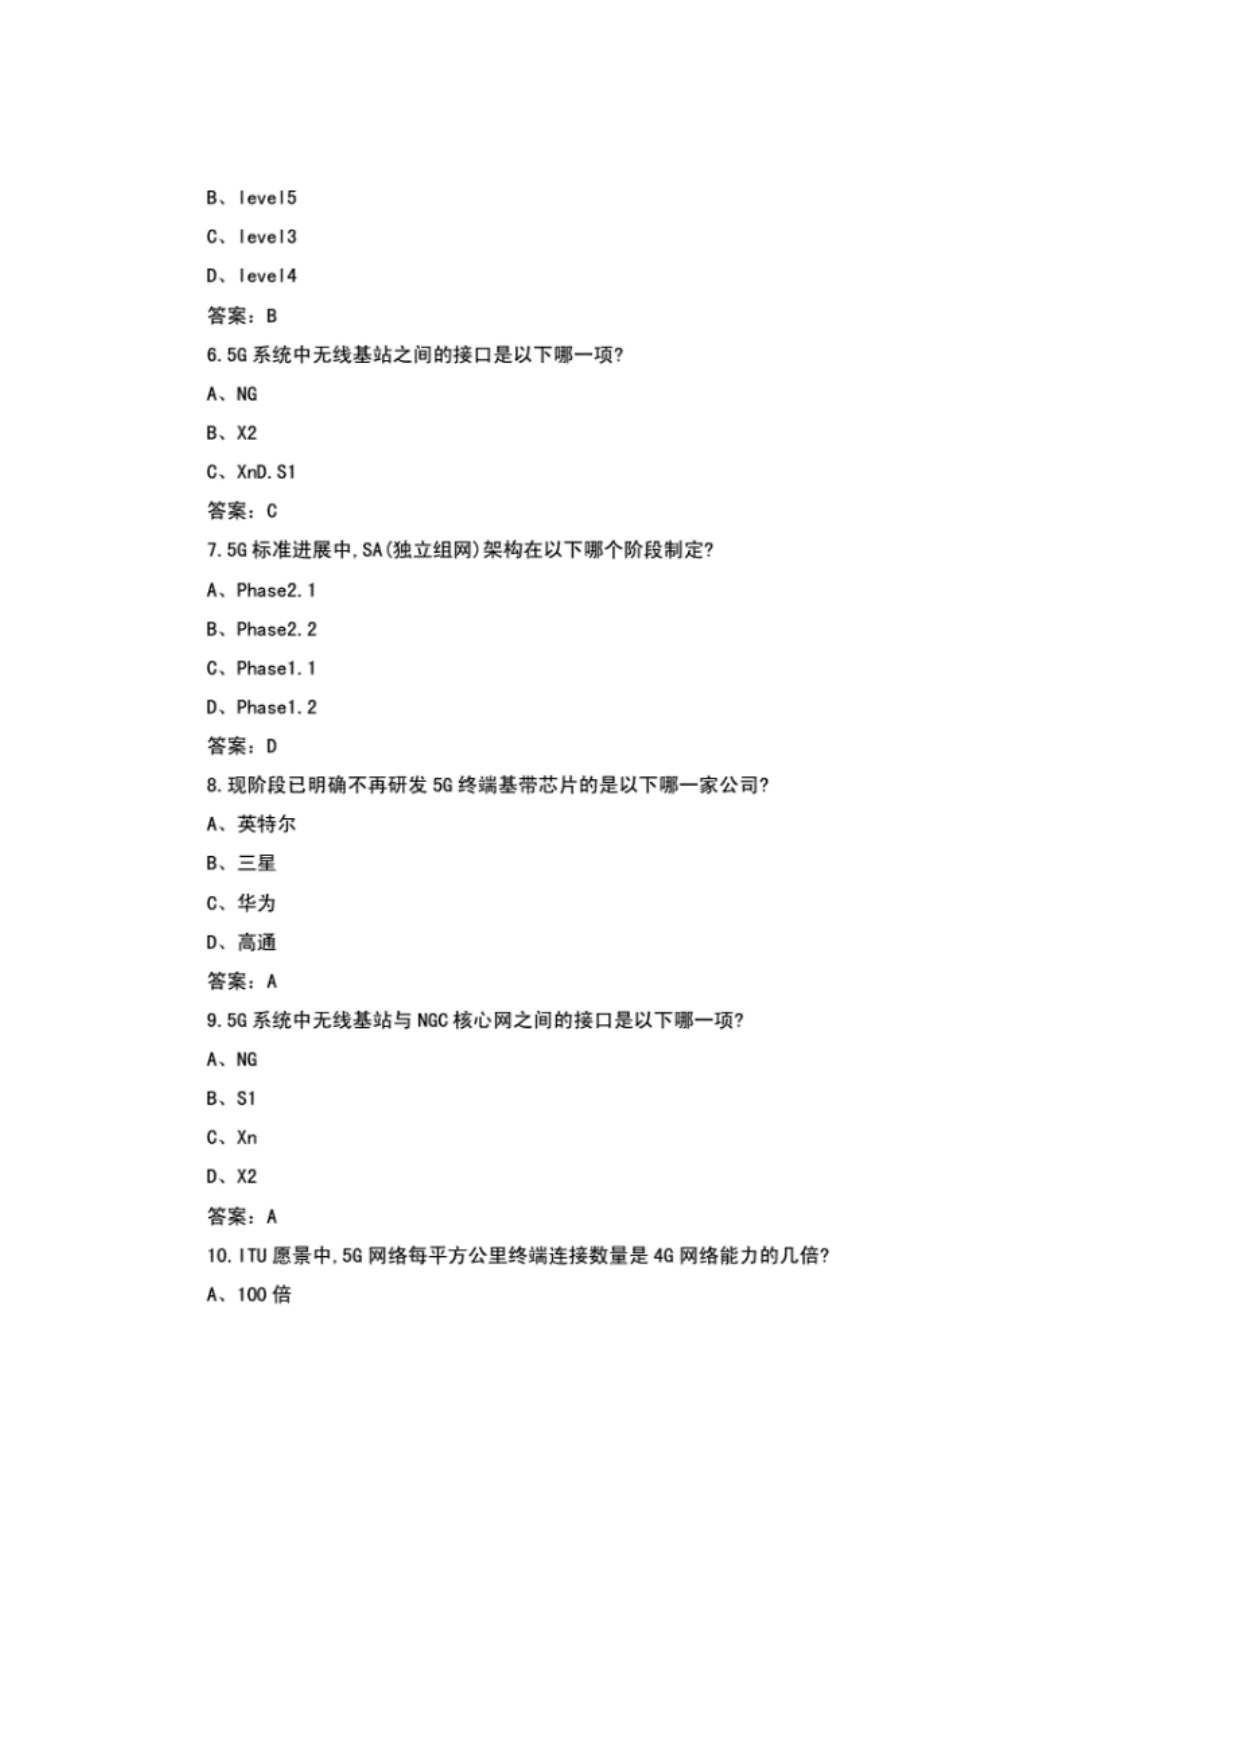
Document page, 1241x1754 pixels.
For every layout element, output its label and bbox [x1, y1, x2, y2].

picture [187, 162, 1053, 1310]
